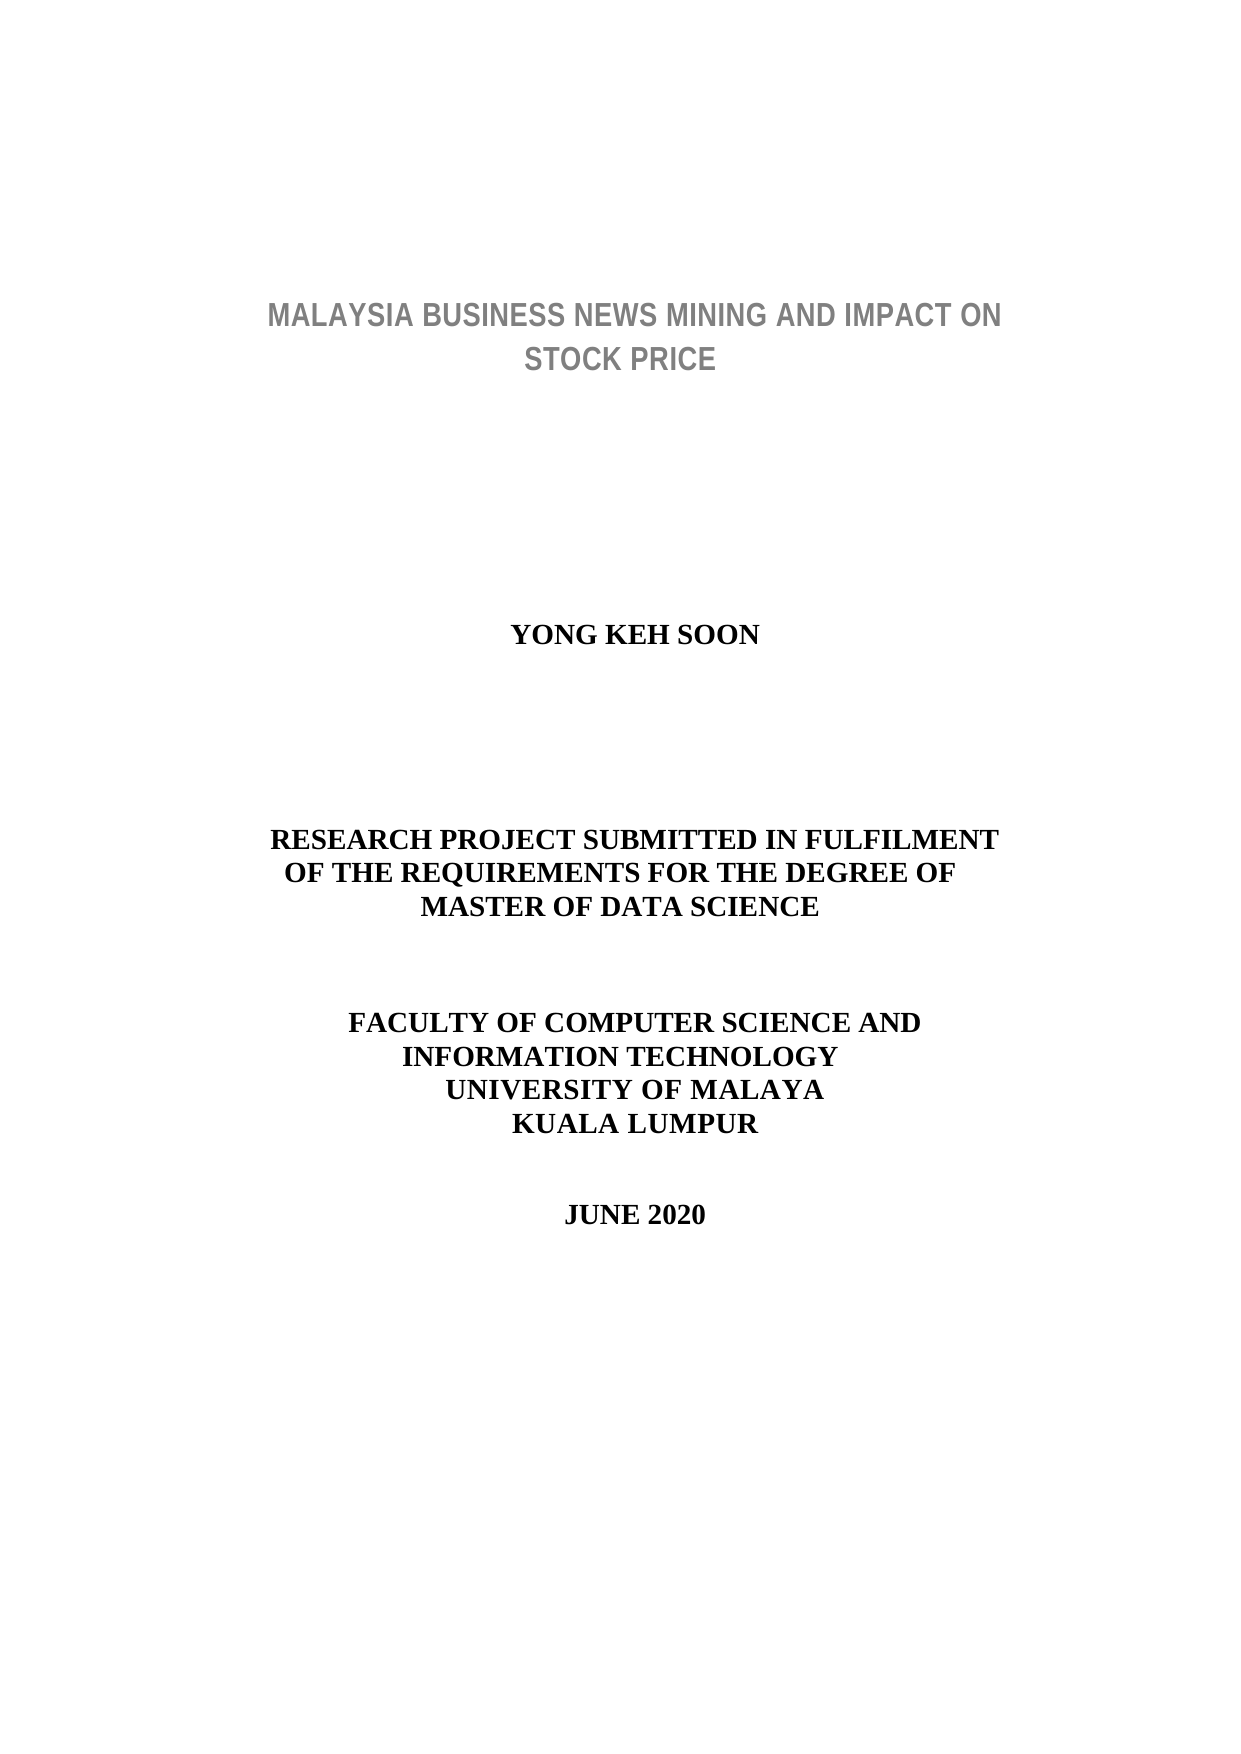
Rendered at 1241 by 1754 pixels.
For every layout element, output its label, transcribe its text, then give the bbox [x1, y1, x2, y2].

text Kuala lumpur [236, 1106, 1004, 1139]
text yong keh soon [236, 617, 1004, 651]
text june 2020 [236, 1197, 1004, 1231]
text malaysia BUSINESS NEWS MINING AND IMPACT ON STOCK PRICE [236, 295, 1004, 377]
text UNIVERSITY OF MALAYA [236, 1072, 1004, 1106]
text RESEARCH PROJECT submitted in FULFILMENT OF the requirEmentS FOR the degree of master of data science [236, 822, 1004, 922]
text faculty of computer science and information technology [236, 1005, 1004, 1072]
